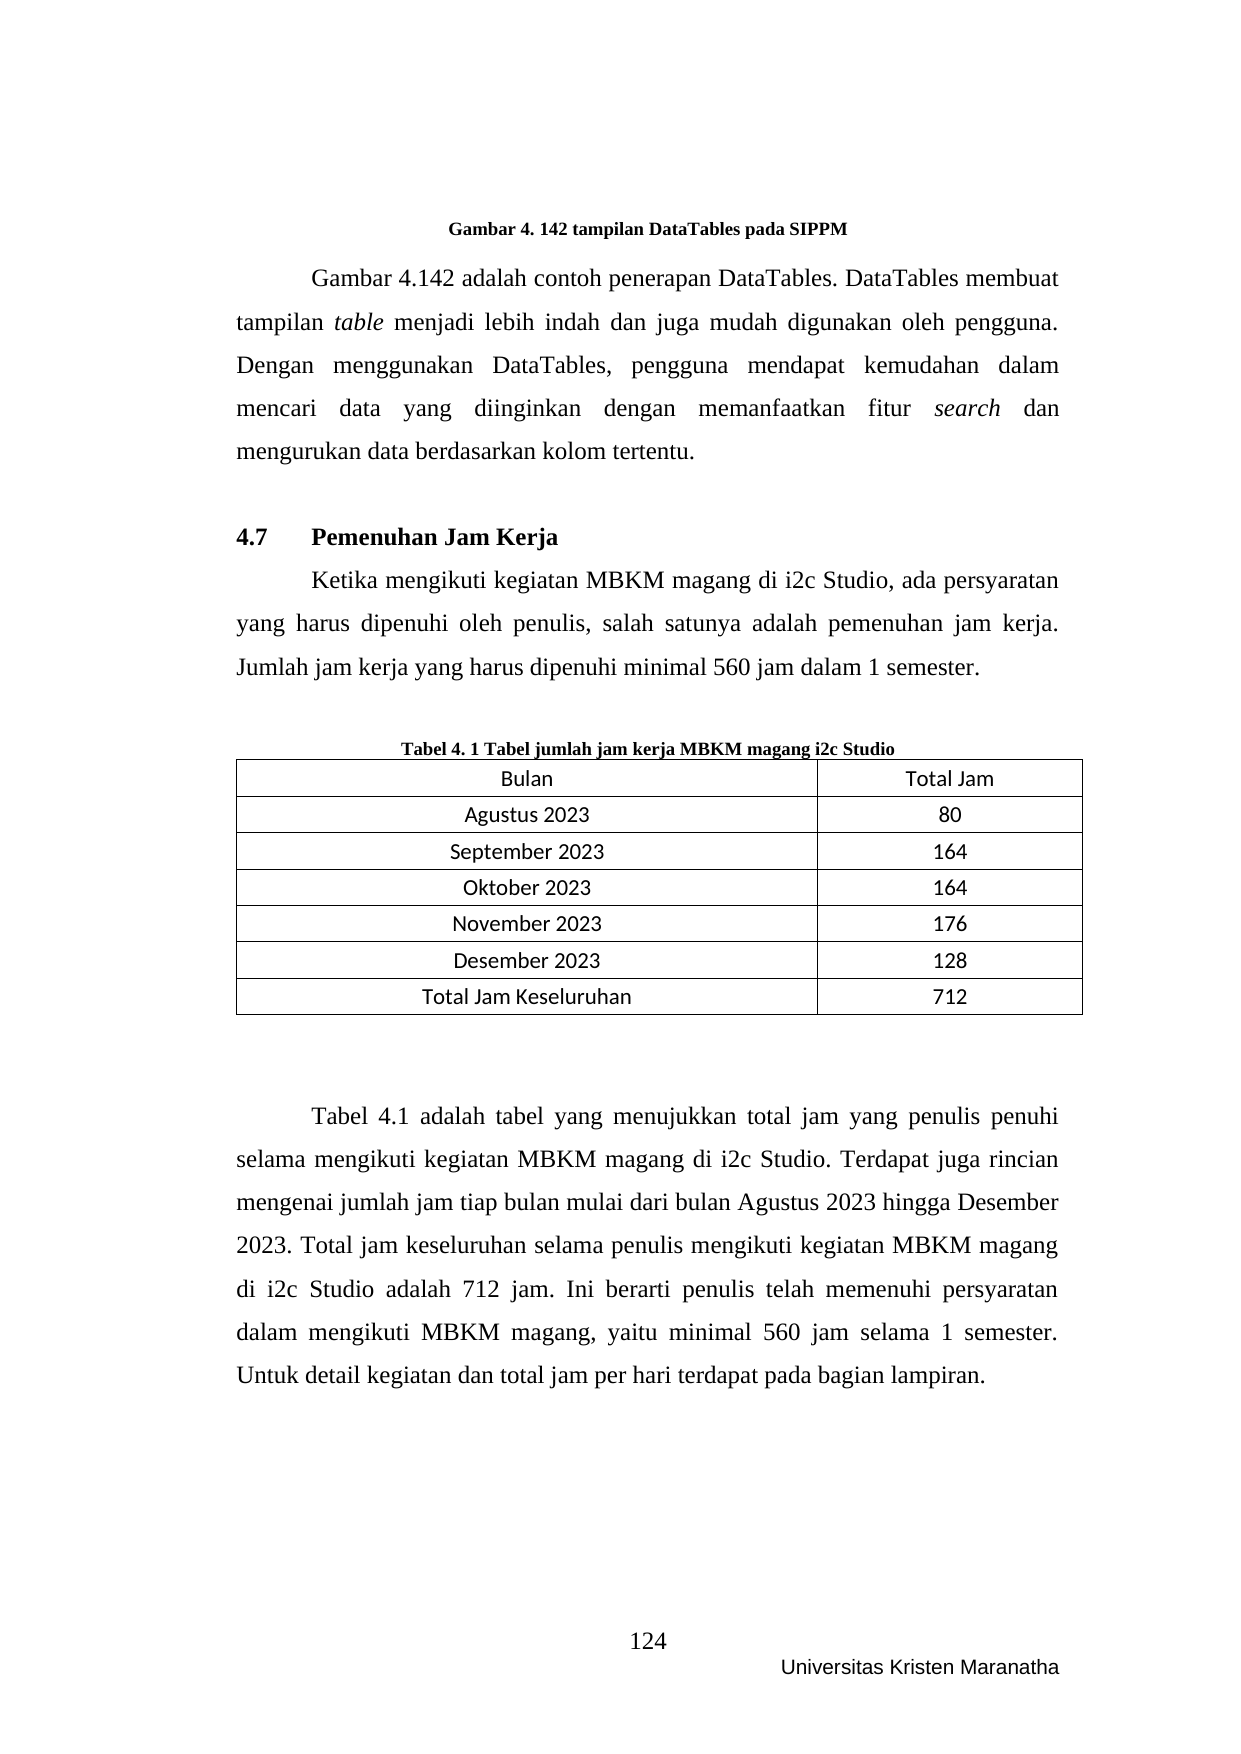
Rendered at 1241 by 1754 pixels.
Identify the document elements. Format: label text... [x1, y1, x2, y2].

table_cell Desember 2023 [237, 942, 817, 977]
table_cell 128 [818, 942, 1082, 977]
table_cell 176 [818, 906, 1082, 941]
table_cell 164 [818, 833, 1082, 868]
table_header Bulan [237, 760, 817, 796]
text Tabel 4. 1 Tabel jumlah jam kerja MBKM magang i2c Studio [236, 738, 1059, 759]
table_cell Total Jam Keseluruhan [237, 979, 817, 1014]
table_cell November 2023 [237, 906, 817, 941]
table_cell September 2023 [237, 833, 817, 868]
table_cell 80 [818, 797, 1082, 832]
subtitle 4.7 Pemenuhan Jam Kerja [236, 522, 1059, 551]
table_cell Oktober 2023 [237, 870, 817, 905]
table_header Total Jam [818, 760, 1082, 796]
table_cell Agustus 2023 [237, 797, 817, 832]
text Ketika mengikuti kegiatan MBKM magang di i2c Studio, ada persyaratan yang harus dipenuhi oleh penulis, salah satunya adalah pemenuhan jam kerja. Jumlah jam kerja yang harus dipenuhi minimal 560 jam dalam 1 semester. [236, 565, 1059, 680]
text Gambar 4.142 adalah contoh penerapan DataTables. DataTables membuat tampilan table menjadi lebih indah dan juga mudah digunakan oleh pengguna. Dengan menggunakan DataTables, pengguna mendapat kemudahan dalam mencari data yang diinginkan dengan memanfaatkan fitur search dan mengurukan data berdasarkan kolom tertentu. [236, 263, 1059, 465]
table_cell 712 [818, 979, 1082, 1014]
text Tabel 4.1 adalah tabel yang menujukkan total jam yang penulis penuhi selama mengikuti kegiatan MBKM magang di i2c Studio. Terdapat juga rincian mengenai jumlah jam tiap bulan mulai dari bulan Agustus 2023 hingga Desember 2023. Total jam keseluruhan selama penulis mengikuti kegiatan MBKM magang di i2c Studio adalah 712 jam. Ini berarti penulis telah memenuhi persyaratan dalam mengikuti MBKM magang, yaitu minimal 560 jam selama 1 semester. Untuk detail kegiatan dan total jam per hari terdapat pada bagian lampiran. [236, 1101, 1059, 1389]
table_cell 164 [818, 870, 1082, 905]
